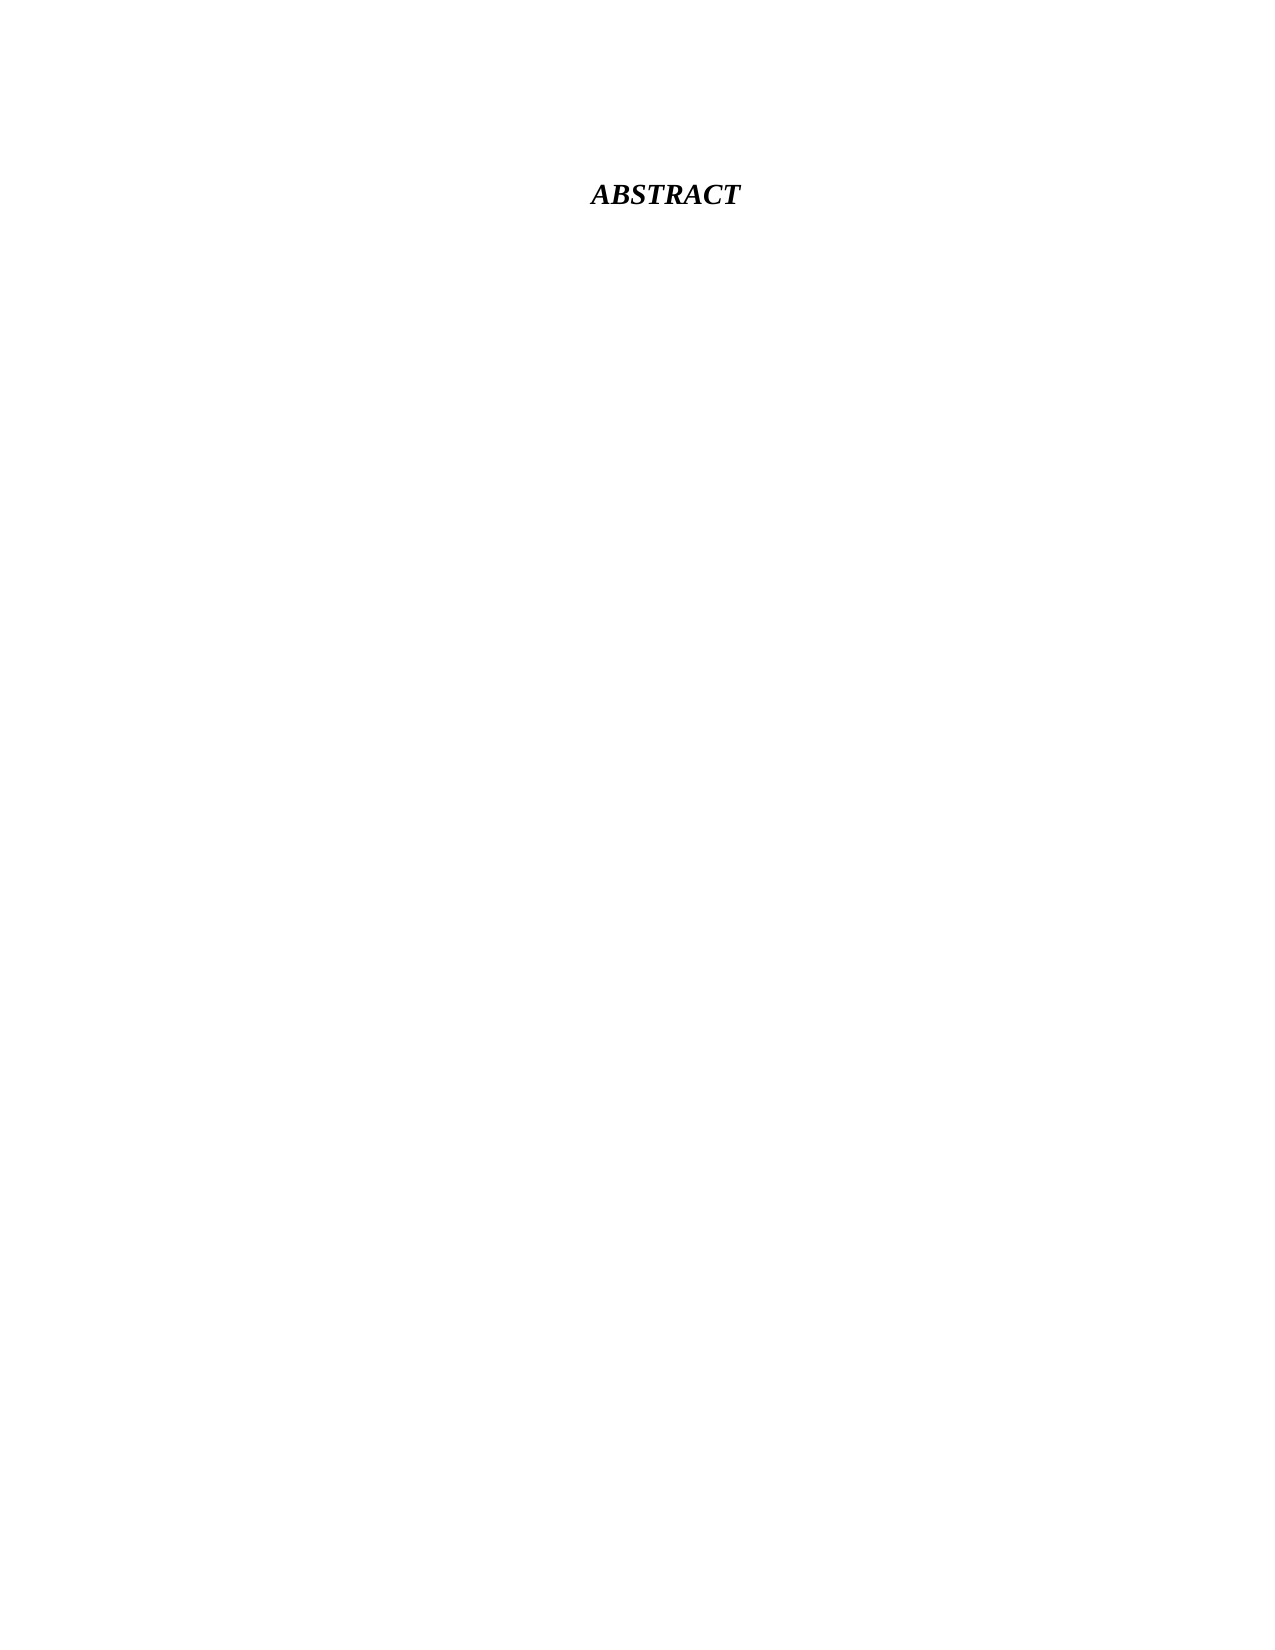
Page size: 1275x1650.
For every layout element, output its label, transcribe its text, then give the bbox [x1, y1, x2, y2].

subtitle ABSTRACT [236, 177, 1098, 211]
